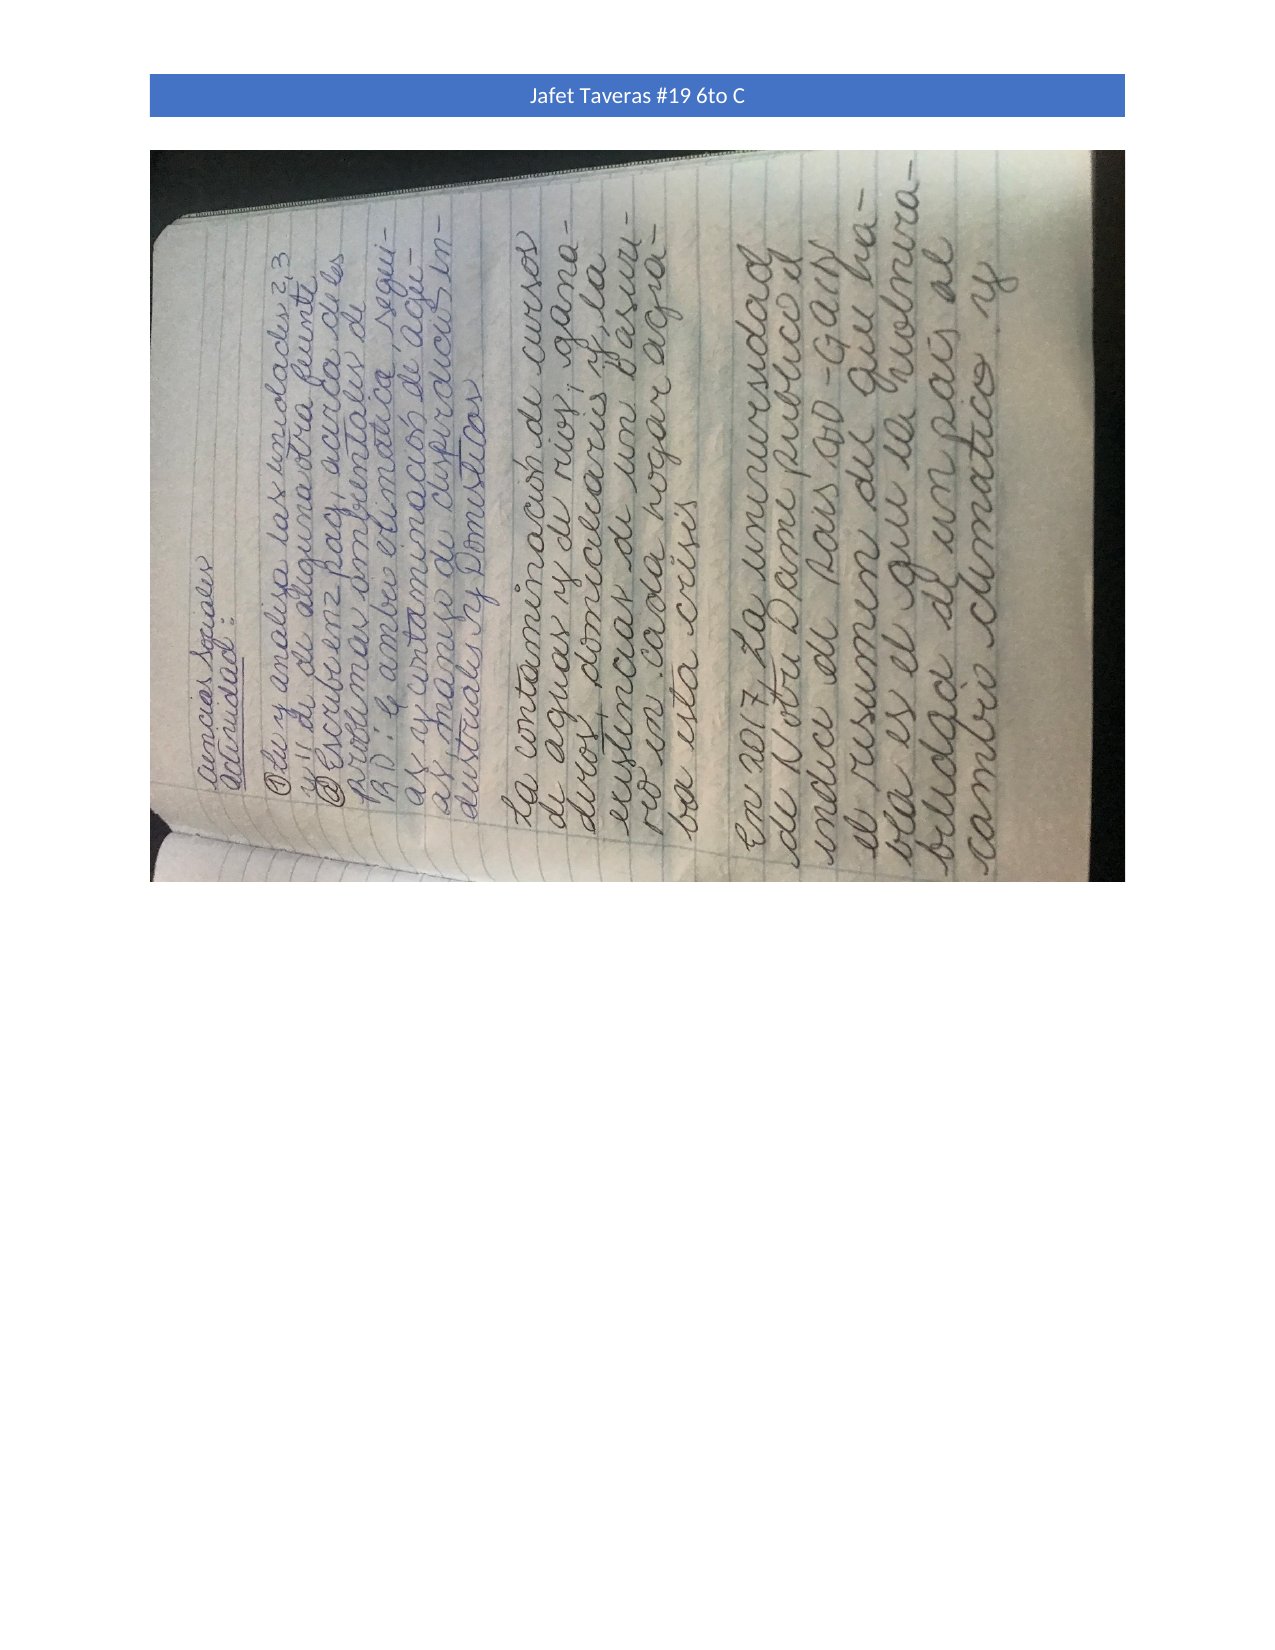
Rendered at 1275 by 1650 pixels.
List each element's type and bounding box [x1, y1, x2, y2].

picture [150, 150, 1125, 882]
